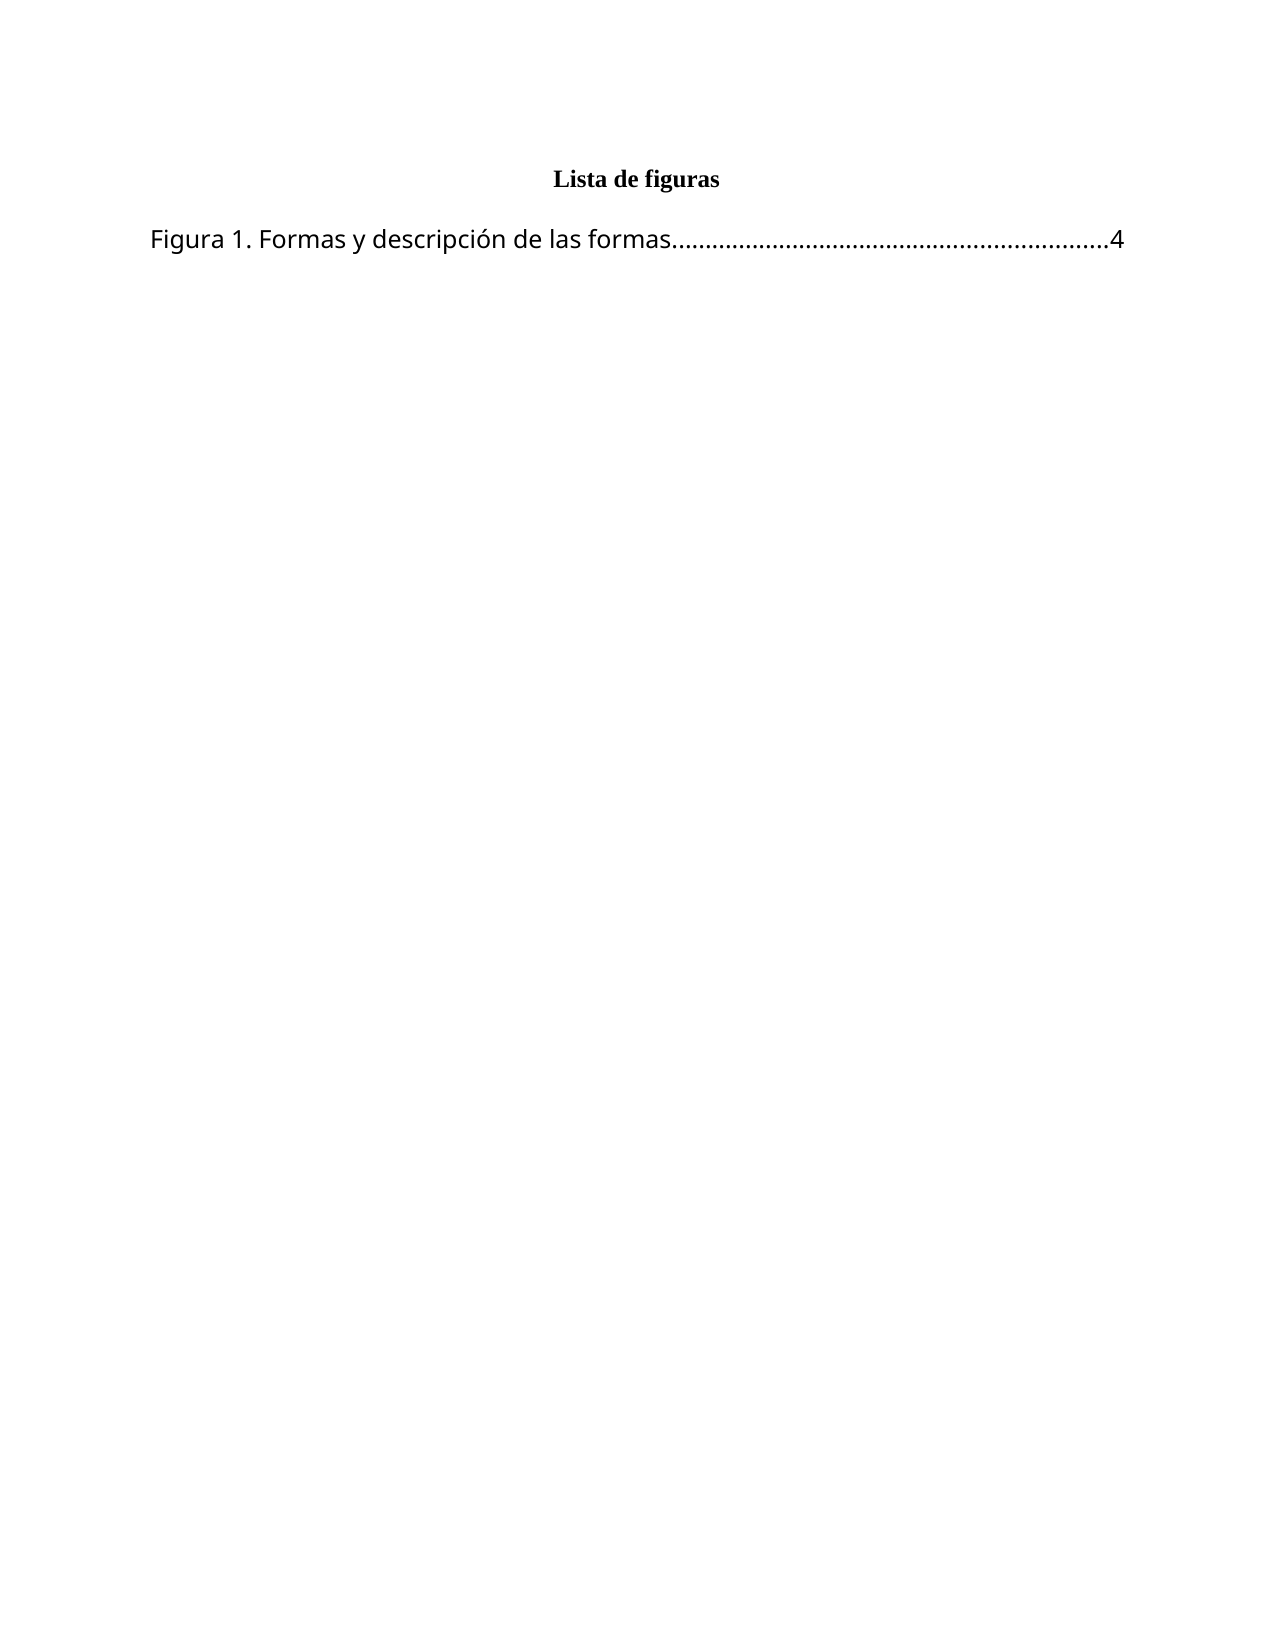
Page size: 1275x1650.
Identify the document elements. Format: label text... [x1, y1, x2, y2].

text Figura 1. Formas y descripción de las formas. 4 [150, 222, 1125, 256]
list Lista de figuras [150, 164, 1125, 193]
